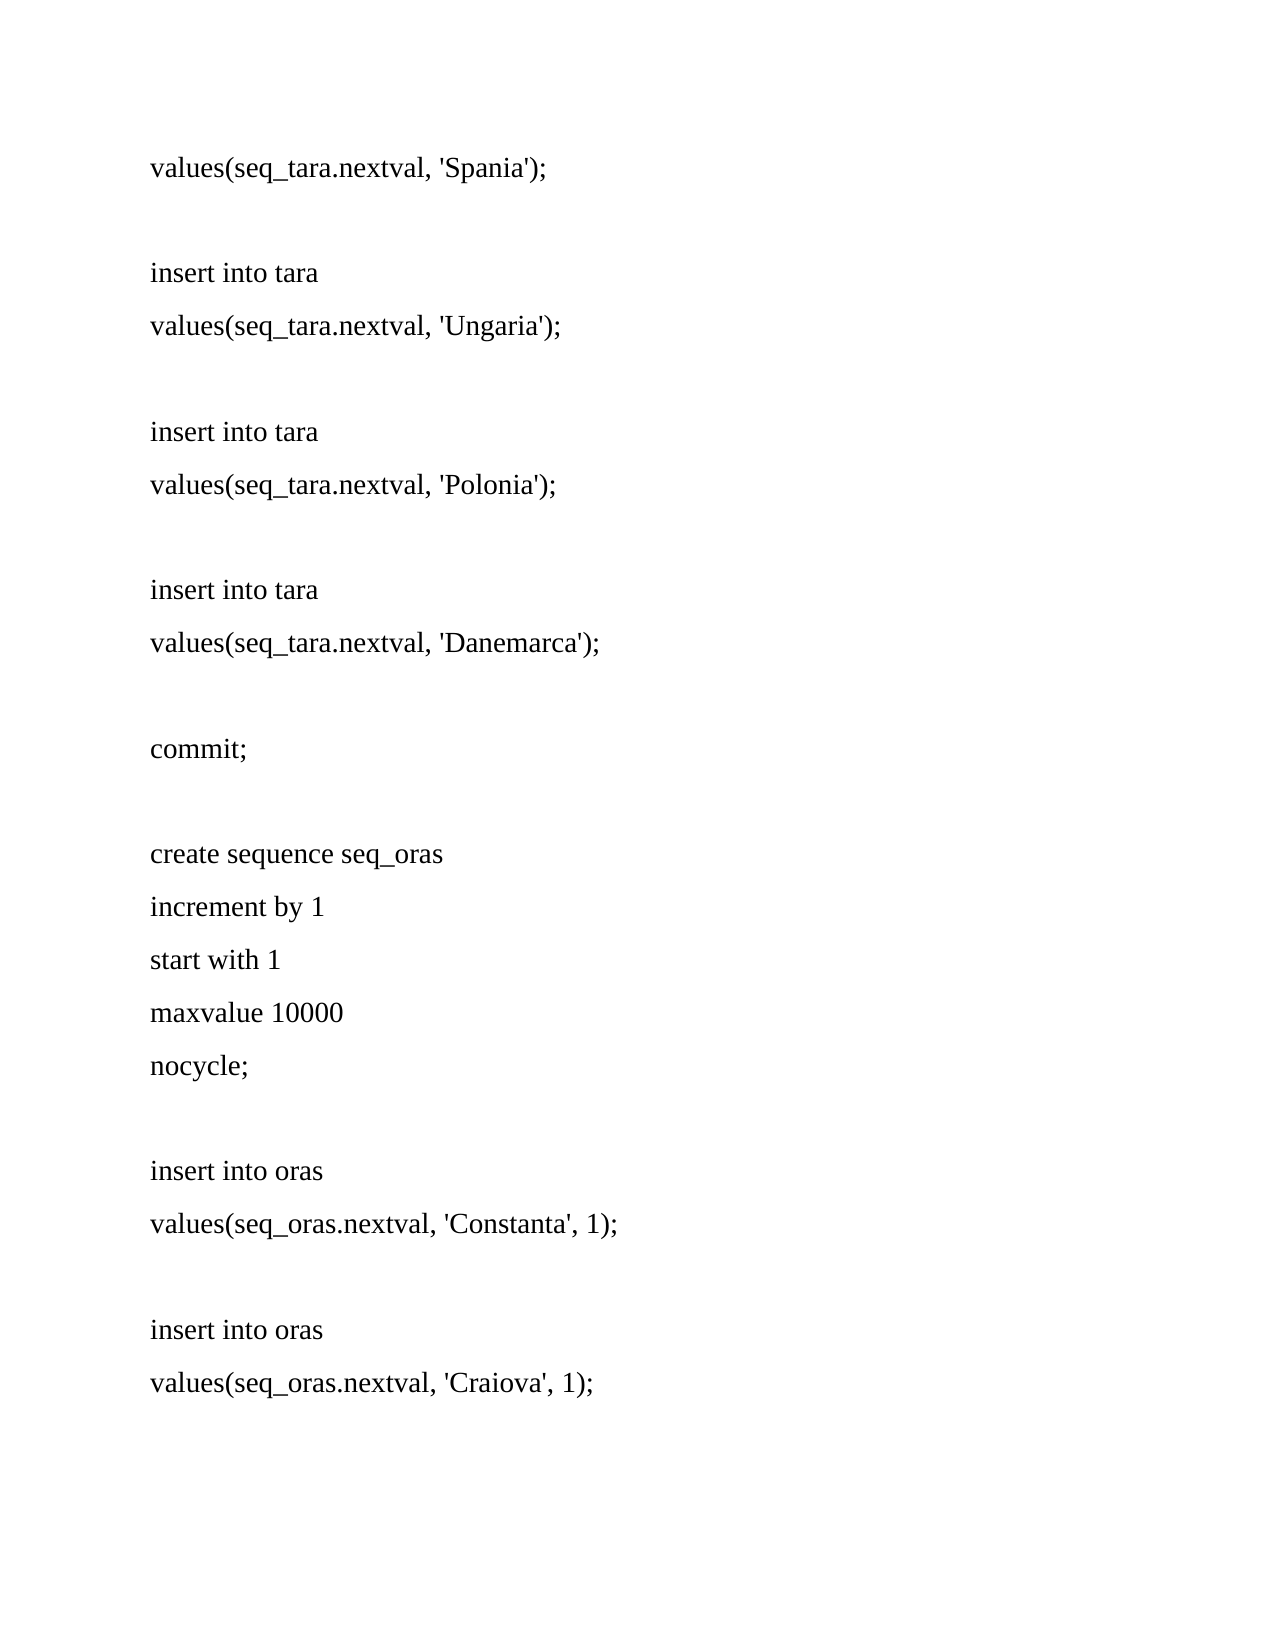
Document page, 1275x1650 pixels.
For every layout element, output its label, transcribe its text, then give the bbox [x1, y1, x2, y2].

text values(seq_tara.nextval, 'Polonia'); [150, 467, 1125, 500]
text values(seq_tara.nextval, 'Ungaria'); [150, 308, 1125, 342]
text create sequence seq_oras [150, 837, 1125, 870]
text values(seq_oras.nextval, 'Constanta', 1); [150, 1206, 1125, 1240]
text insert into tara [150, 414, 1125, 448]
text values(seq_tara.nextval, 'Danemarca'); [150, 625, 1125, 659]
text increment by 1 [150, 889, 1125, 923]
text values(seq_tara.nextval, 'Spania'); [150, 150, 1125, 183]
text nocycle; [150, 1048, 1125, 1081]
text insert into tara [150, 572, 1125, 606]
text insert into oras [150, 1153, 1125, 1187]
text insert into tara [150, 256, 1125, 289]
text values(seq_oras.nextval, 'Craiova', 1); [150, 1365, 1125, 1398]
text start with 1 [150, 942, 1125, 976]
text maxvalue 10000 [150, 995, 1125, 1028]
text commit; [150, 731, 1125, 764]
text insert into oras [150, 1312, 1125, 1345]
